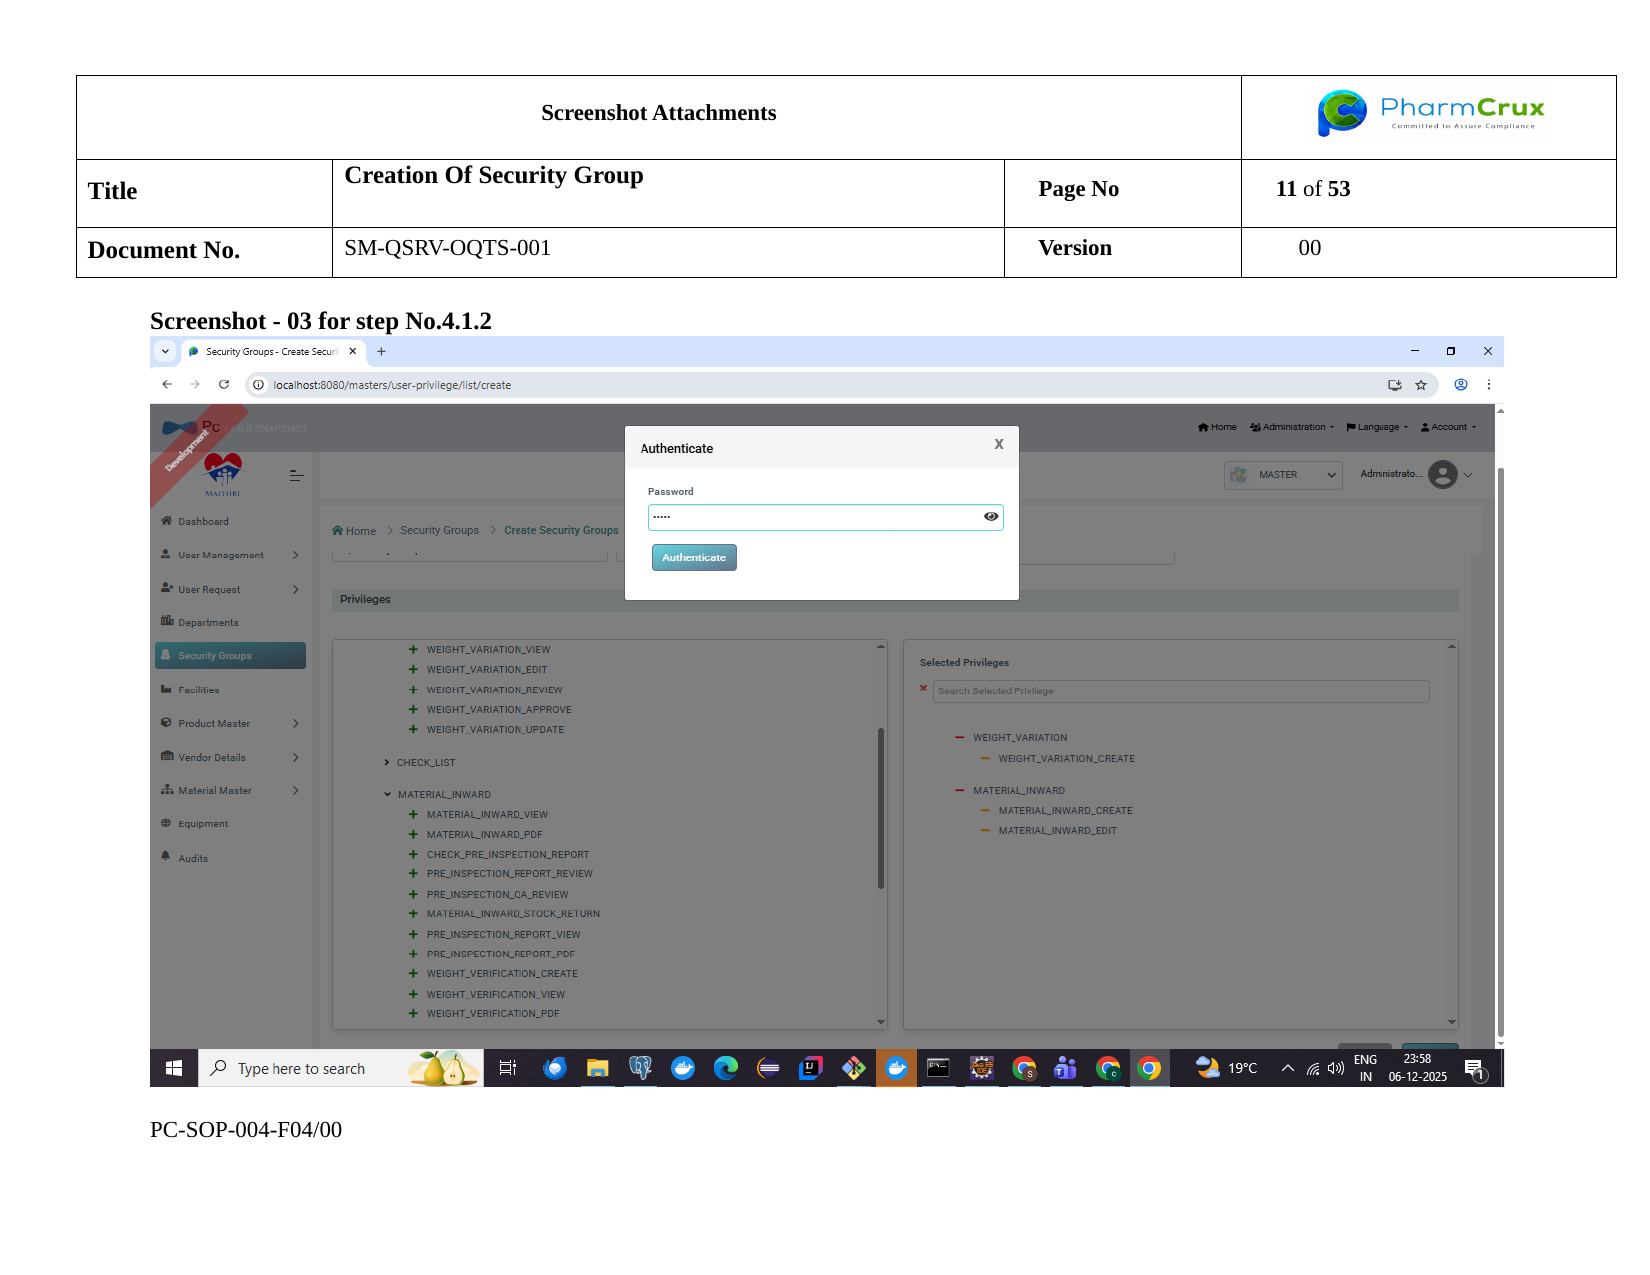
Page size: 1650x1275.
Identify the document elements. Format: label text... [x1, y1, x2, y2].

picture [1307, 82, 1551, 143]
picture [150, 336, 1505, 1087]
text Screenshot - 03 for step No.4.1.2 [150, 306, 1500, 336]
